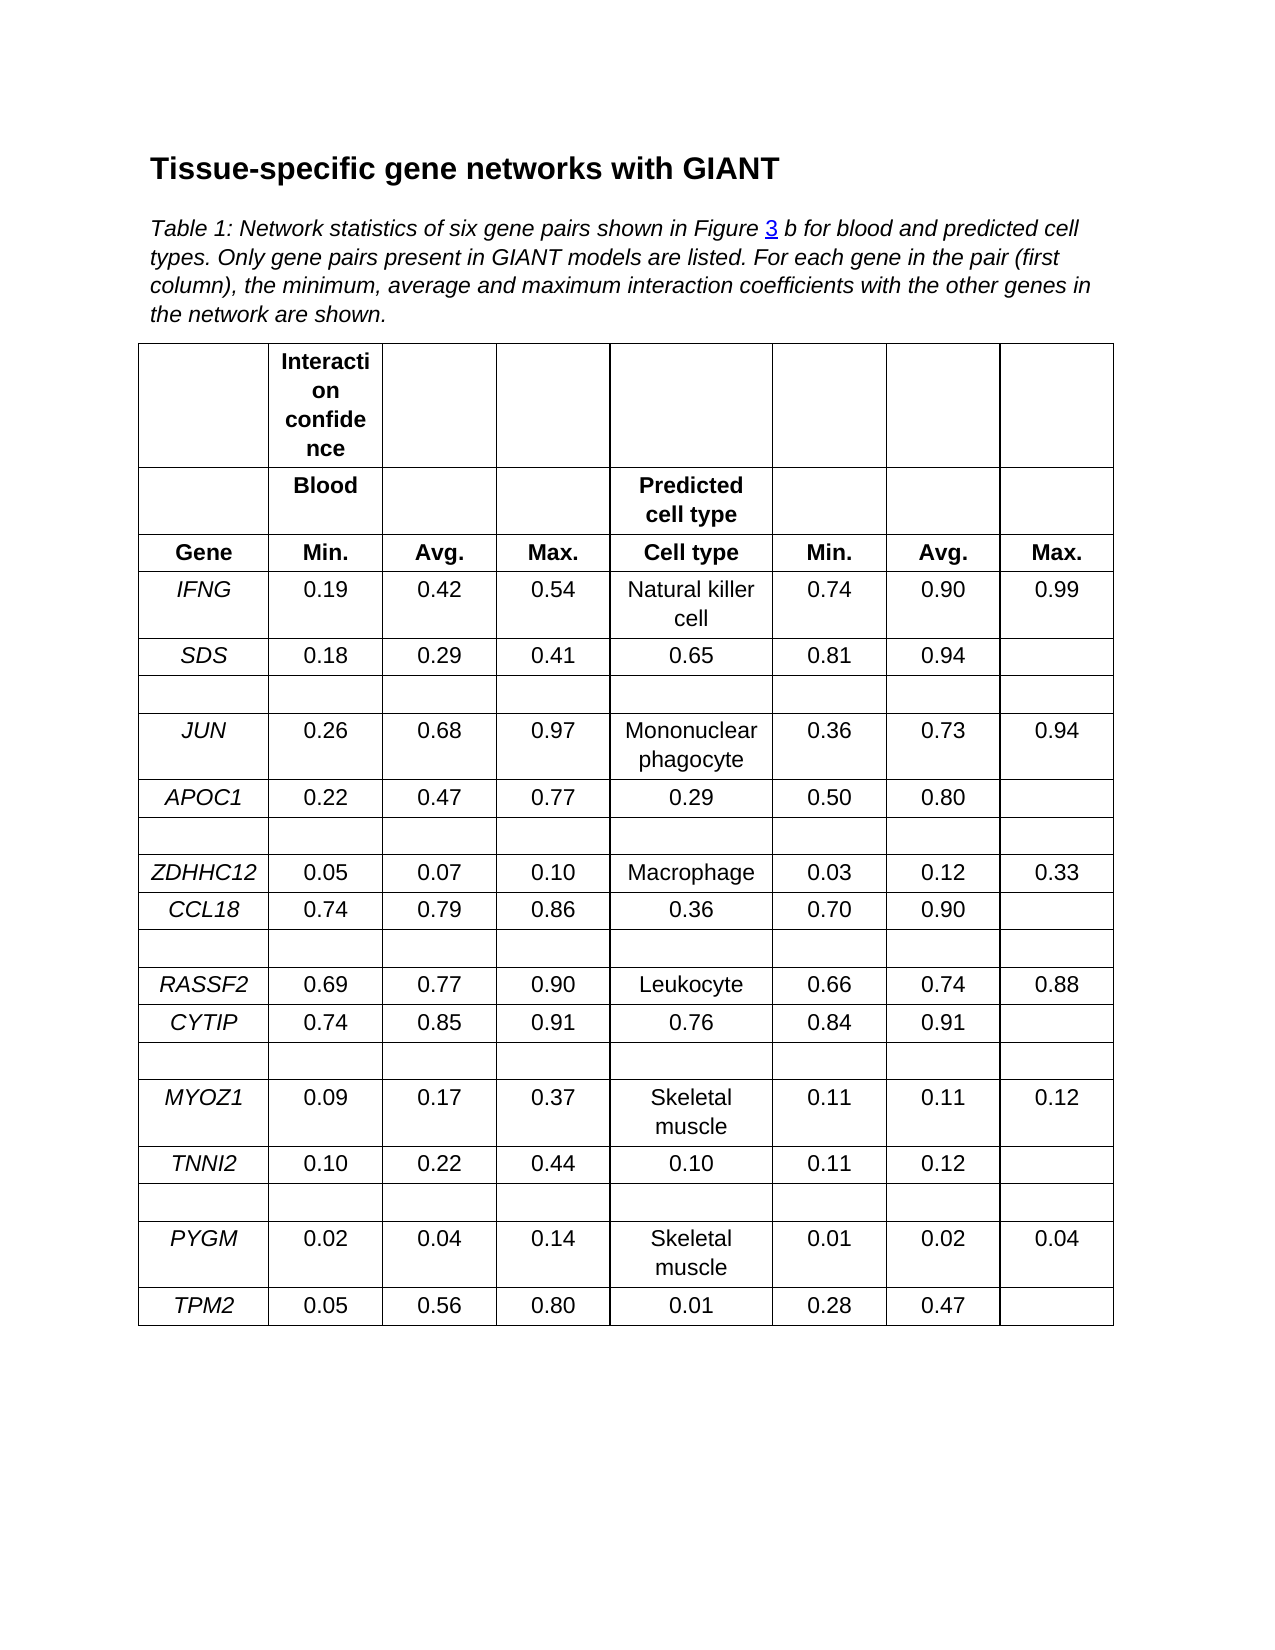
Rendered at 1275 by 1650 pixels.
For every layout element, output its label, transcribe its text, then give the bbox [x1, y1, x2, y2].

table_cell [1001, 930, 1113, 967]
table_cell PYGM [139, 1222, 268, 1287]
table_cell [1001, 893, 1113, 929]
table_cell 0.01 [773, 1222, 886, 1287]
table_cell 0.07 [383, 855, 496, 892]
table_cell [1001, 1288, 1113, 1324]
table_cell [887, 818, 999, 854]
table_cell CCL18 [139, 893, 268, 929]
table_cell [887, 676, 999, 713]
table_cell Skeletal muscle [611, 1222, 772, 1287]
table_cell [269, 1043, 382, 1079]
table_cell Max. [497, 535, 609, 571]
table_cell [269, 1184, 382, 1221]
table_cell 0.73 [887, 714, 999, 779]
table_cell 0.77 [497, 780, 609, 817]
table_cell ZDHHC12 [139, 855, 268, 892]
table_cell 0.91 [497, 1005, 609, 1042]
table_cell 0.02 [269, 1222, 382, 1287]
table_cell 0.37 [497, 1080, 609, 1146]
table_cell 0.11 [887, 1080, 999, 1146]
table_cell 0.76 [611, 1005, 772, 1042]
table_cell 0.22 [383, 1147, 496, 1183]
table_cell 0.12 [1001, 1080, 1113, 1146]
table_header [887, 344, 999, 467]
table_cell 0.36 [611, 893, 772, 929]
table_cell APOC1 [139, 780, 268, 817]
table_cell 0.42 [383, 572, 496, 638]
table_cell [139, 1184, 268, 1221]
table_cell Max. [1001, 535, 1113, 571]
table_cell 0.74 [269, 1005, 382, 1042]
table_cell [383, 676, 496, 713]
table_cell 0.94 [1001, 714, 1113, 779]
table_cell 0.47 [887, 1288, 999, 1324]
table_cell 0.33 [1001, 855, 1113, 892]
table_cell Avg. [383, 535, 496, 571]
table_cell [497, 1043, 609, 1079]
table_cell 0.04 [1001, 1222, 1113, 1287]
table_cell 0.90 [497, 968, 609, 1004]
table_cell Min. [269, 535, 382, 571]
table_cell 0.12 [887, 1147, 999, 1183]
table_cell [269, 818, 382, 854]
table_cell 0.66 [773, 968, 886, 1004]
table_cell [1001, 639, 1113, 675]
table_cell 0.99 [1001, 572, 1113, 638]
table_cell 0.47 [383, 780, 496, 817]
table_cell [773, 818, 886, 854]
table_cell 0.88 [1001, 968, 1113, 1004]
table_cell 0.77 [383, 968, 496, 1004]
table_cell JUN [139, 714, 268, 779]
table_cell [773, 676, 886, 713]
table_cell 0.91 [887, 1005, 999, 1042]
table_cell [611, 676, 772, 713]
table_cell 0.22 [269, 780, 382, 817]
table_cell [611, 1184, 772, 1221]
table_cell 0.50 [773, 780, 886, 817]
table_cell Predicted cell type [611, 468, 772, 534]
table_cell [139, 930, 268, 967]
table_header [611, 344, 772, 467]
table_cell 0.54 [497, 572, 609, 638]
table_cell 0.80 [497, 1288, 609, 1324]
subtitle Tissue-specific gene networks with GIANT [150, 150, 1125, 186]
table_cell 0.09 [269, 1080, 382, 1146]
table_cell 0.90 [887, 893, 999, 929]
table_cell [611, 818, 772, 854]
table_cell [773, 468, 886, 534]
table_cell [139, 676, 268, 713]
table_cell 0.17 [383, 1080, 496, 1146]
table_cell [1001, 1184, 1113, 1221]
table_cell 0.94 [887, 639, 999, 675]
table_cell [497, 930, 609, 967]
table_cell 0.69 [269, 968, 382, 1004]
table_cell MYOZ1 [139, 1080, 268, 1146]
table_cell 0.79 [383, 893, 496, 929]
table_cell 0.05 [269, 1288, 382, 1324]
table_cell Gene [139, 535, 268, 571]
table_cell [383, 818, 496, 854]
table_cell Min. [773, 535, 886, 571]
table_cell Macrophage [611, 855, 772, 892]
table_cell [773, 1043, 886, 1079]
table_cell [887, 468, 999, 534]
table_cell Mononuclear phagocyte [611, 714, 772, 779]
table_cell 0.85 [383, 1005, 496, 1042]
table_header [1001, 344, 1113, 467]
table_cell Avg. [887, 535, 999, 571]
table_cell [887, 930, 999, 967]
table_cell [1001, 1005, 1113, 1042]
table_cell RASSF2 [139, 968, 268, 1004]
table_cell 0.28 [773, 1288, 886, 1324]
table_cell [383, 468, 496, 534]
table_cell 0.26 [269, 714, 382, 779]
table_cell 0.86 [497, 893, 609, 929]
table_cell [611, 1043, 772, 1079]
table_cell 0.10 [269, 1147, 382, 1183]
table_cell [887, 1184, 999, 1221]
table_cell [383, 1043, 496, 1079]
table_cell [1001, 780, 1113, 817]
table_header [139, 344, 268, 467]
table_cell 0.90 [887, 572, 999, 638]
table_cell [497, 818, 609, 854]
table_cell SDS [139, 639, 268, 675]
table_cell 0.02 [887, 1222, 999, 1287]
table_cell 0.97 [497, 714, 609, 779]
table_cell [497, 468, 609, 534]
table_cell 0.70 [773, 893, 886, 929]
table_cell [611, 930, 772, 967]
table_cell 0.36 [773, 714, 886, 779]
table_cell 0.74 [887, 968, 999, 1004]
table_cell Skeletal muscle [611, 1080, 772, 1146]
table_cell Leukocyte [611, 968, 772, 1004]
table_cell [1001, 676, 1113, 713]
table_cell [497, 1184, 609, 1221]
table_cell 0.19 [269, 572, 382, 638]
table_cell 0.29 [383, 639, 496, 675]
table_cell [1001, 1147, 1113, 1183]
table_cell [269, 930, 382, 967]
table_cell 0.01 [611, 1288, 772, 1324]
table_cell TNNI2 [139, 1147, 268, 1183]
table_cell 0.11 [773, 1147, 886, 1183]
table_cell 0.80 [887, 780, 999, 817]
table_cell [773, 1184, 886, 1221]
table_cell [1001, 818, 1113, 854]
table_cell Blood [269, 468, 382, 534]
table_cell [497, 676, 609, 713]
table_cell Natural killer cell [611, 572, 772, 638]
table_cell [383, 930, 496, 967]
table_cell 0.84 [773, 1005, 886, 1042]
table_cell 0.10 [497, 855, 609, 892]
text Table 1: Network statistics of six gene pairs shown in Figure 3 b for blood and predicted cell types. Only gene pairs present in GIANT models are listed. For each gene in the pair (first column), the minimum, average and maximum interaction coefficients with the other genes in the network are shown. [150, 214, 1125, 328]
table_cell [269, 676, 382, 713]
table_cell [1001, 468, 1113, 534]
table_cell [139, 468, 268, 534]
table_cell IFNG [139, 572, 268, 638]
table_cell TPM2 [139, 1288, 268, 1324]
table_header Interaction confidence [269, 344, 382, 467]
table_cell 0.74 [773, 572, 886, 638]
table_cell 0.65 [611, 639, 772, 675]
table_cell Cell type [611, 535, 772, 571]
table_header [773, 344, 886, 467]
table_cell [1001, 1043, 1113, 1079]
table_cell 0.04 [383, 1222, 496, 1287]
table_cell [383, 1184, 496, 1221]
table_cell CYTIP [139, 1005, 268, 1042]
table_cell [887, 1043, 999, 1079]
table_cell [773, 930, 886, 967]
table_cell 0.29 [611, 780, 772, 817]
table_cell [139, 1043, 268, 1079]
table_cell 0.18 [269, 639, 382, 675]
table_cell 0.81 [773, 639, 886, 675]
table_cell 0.10 [611, 1147, 772, 1183]
table_cell 0.74 [269, 893, 382, 929]
table_cell 0.44 [497, 1147, 609, 1183]
table_cell [139, 818, 268, 854]
table_cell 0.11 [773, 1080, 886, 1146]
table_cell 0.12 [887, 855, 999, 892]
table_cell 0.68 [383, 714, 496, 779]
table_cell 0.14 [497, 1222, 609, 1287]
table_cell 0.05 [269, 855, 382, 892]
table_header [497, 344, 609, 467]
table_header [383, 344, 496, 467]
table_cell 0.03 [773, 855, 886, 892]
table_cell 0.56 [383, 1288, 496, 1324]
table_cell 0.41 [497, 639, 609, 675]
